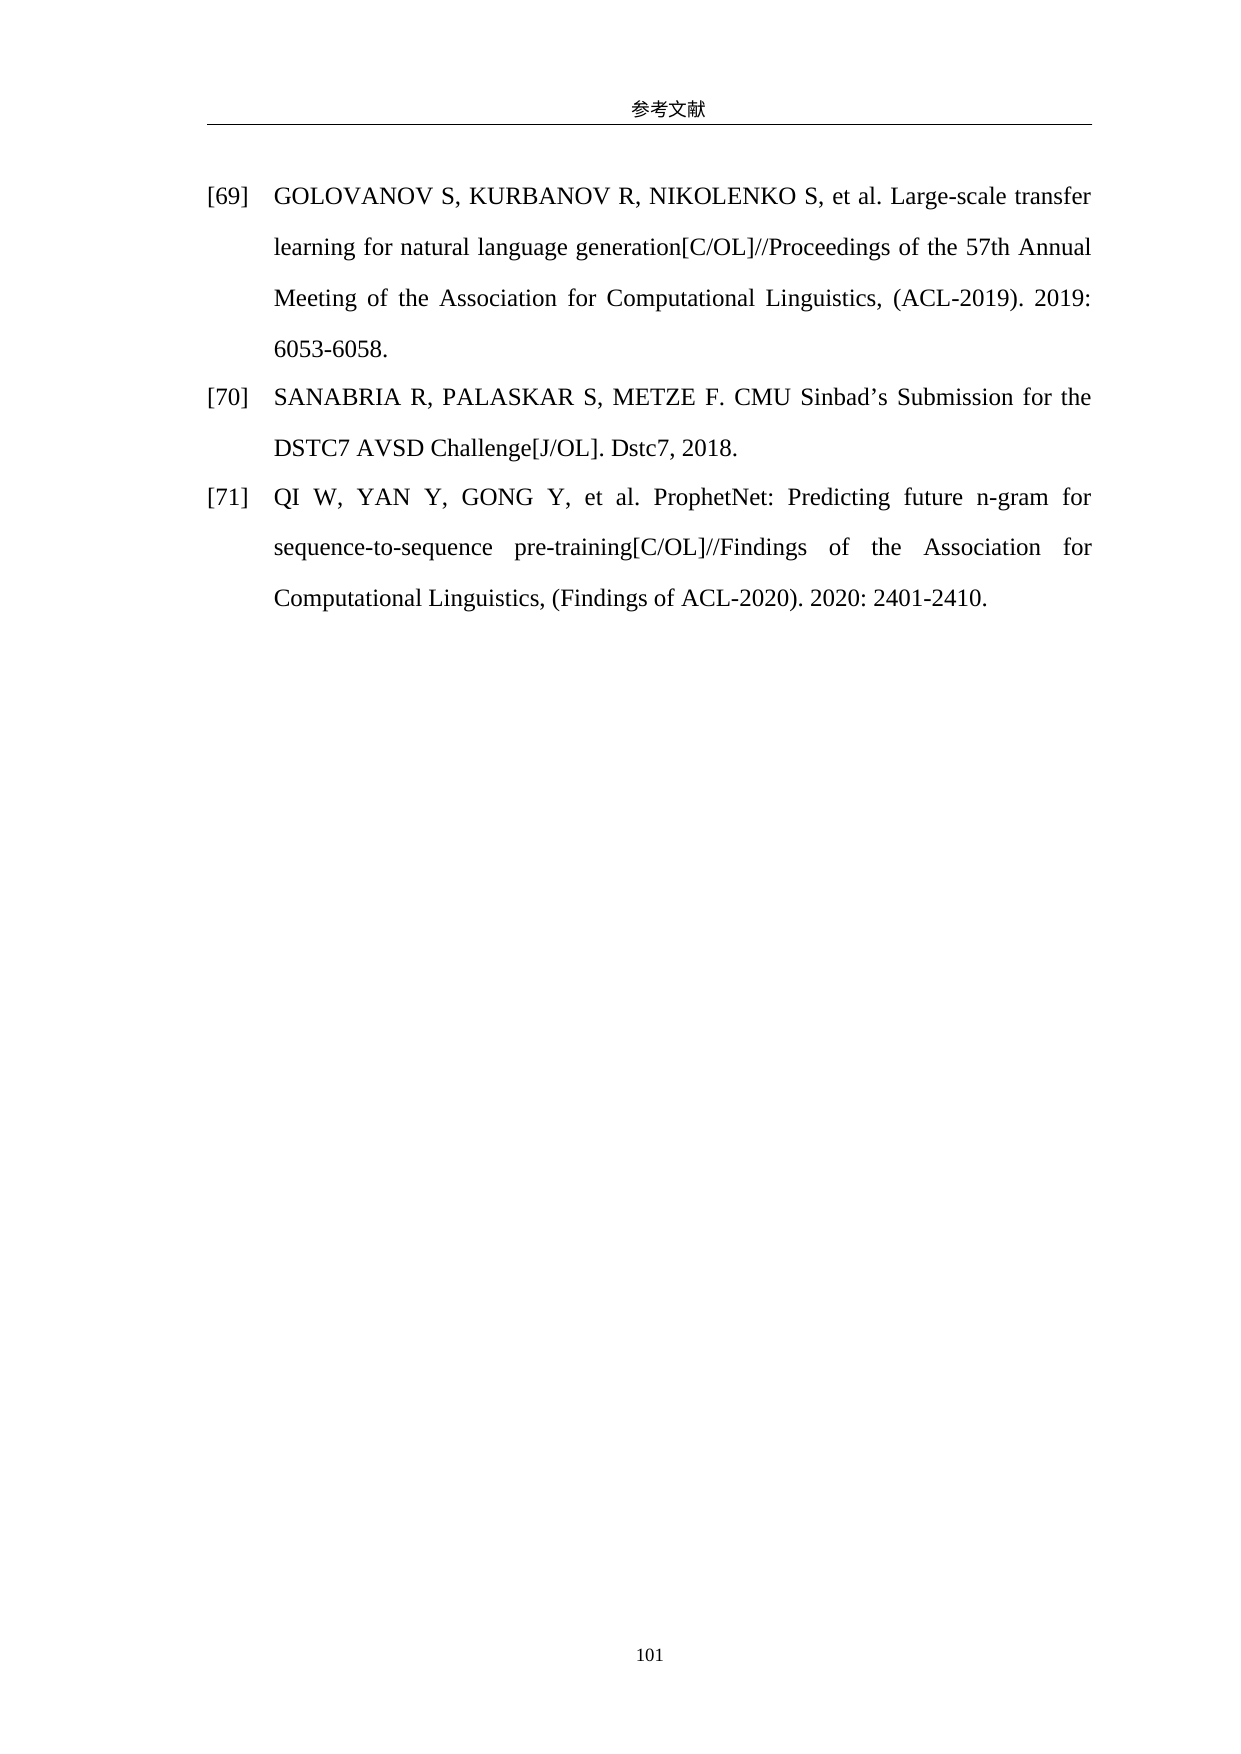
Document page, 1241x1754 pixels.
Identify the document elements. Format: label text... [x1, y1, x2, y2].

text [70] SANABRIA R, PALASKAR S, METZE F. CMU Sinbad’s Submission for the DSTC7 AVSD Challenge[J/OL]. Dstc7, 2018. [207, 380, 1092, 464]
text [69] GOLOVANOV S, KURBANOV R, NIKOLENKO S, et al. Large-scale transfer learning for natural language generation[C/OL]//Proceedings of the 57th Annual Meeting of the Association for Computational Linguistics, (ACL-2019). 2019: 6053-6058. [207, 178, 1092, 365]
text [71] QI W, YAN Y, GONG Y, et al. ProphetNet: Predicting future n-gram for sequence-to-sequence pre-training[C/OL]//Findings of the Association for Computational Linguistics, (Findings of ACL-2020). 2020: 2401-2410. [207, 479, 1092, 615]
